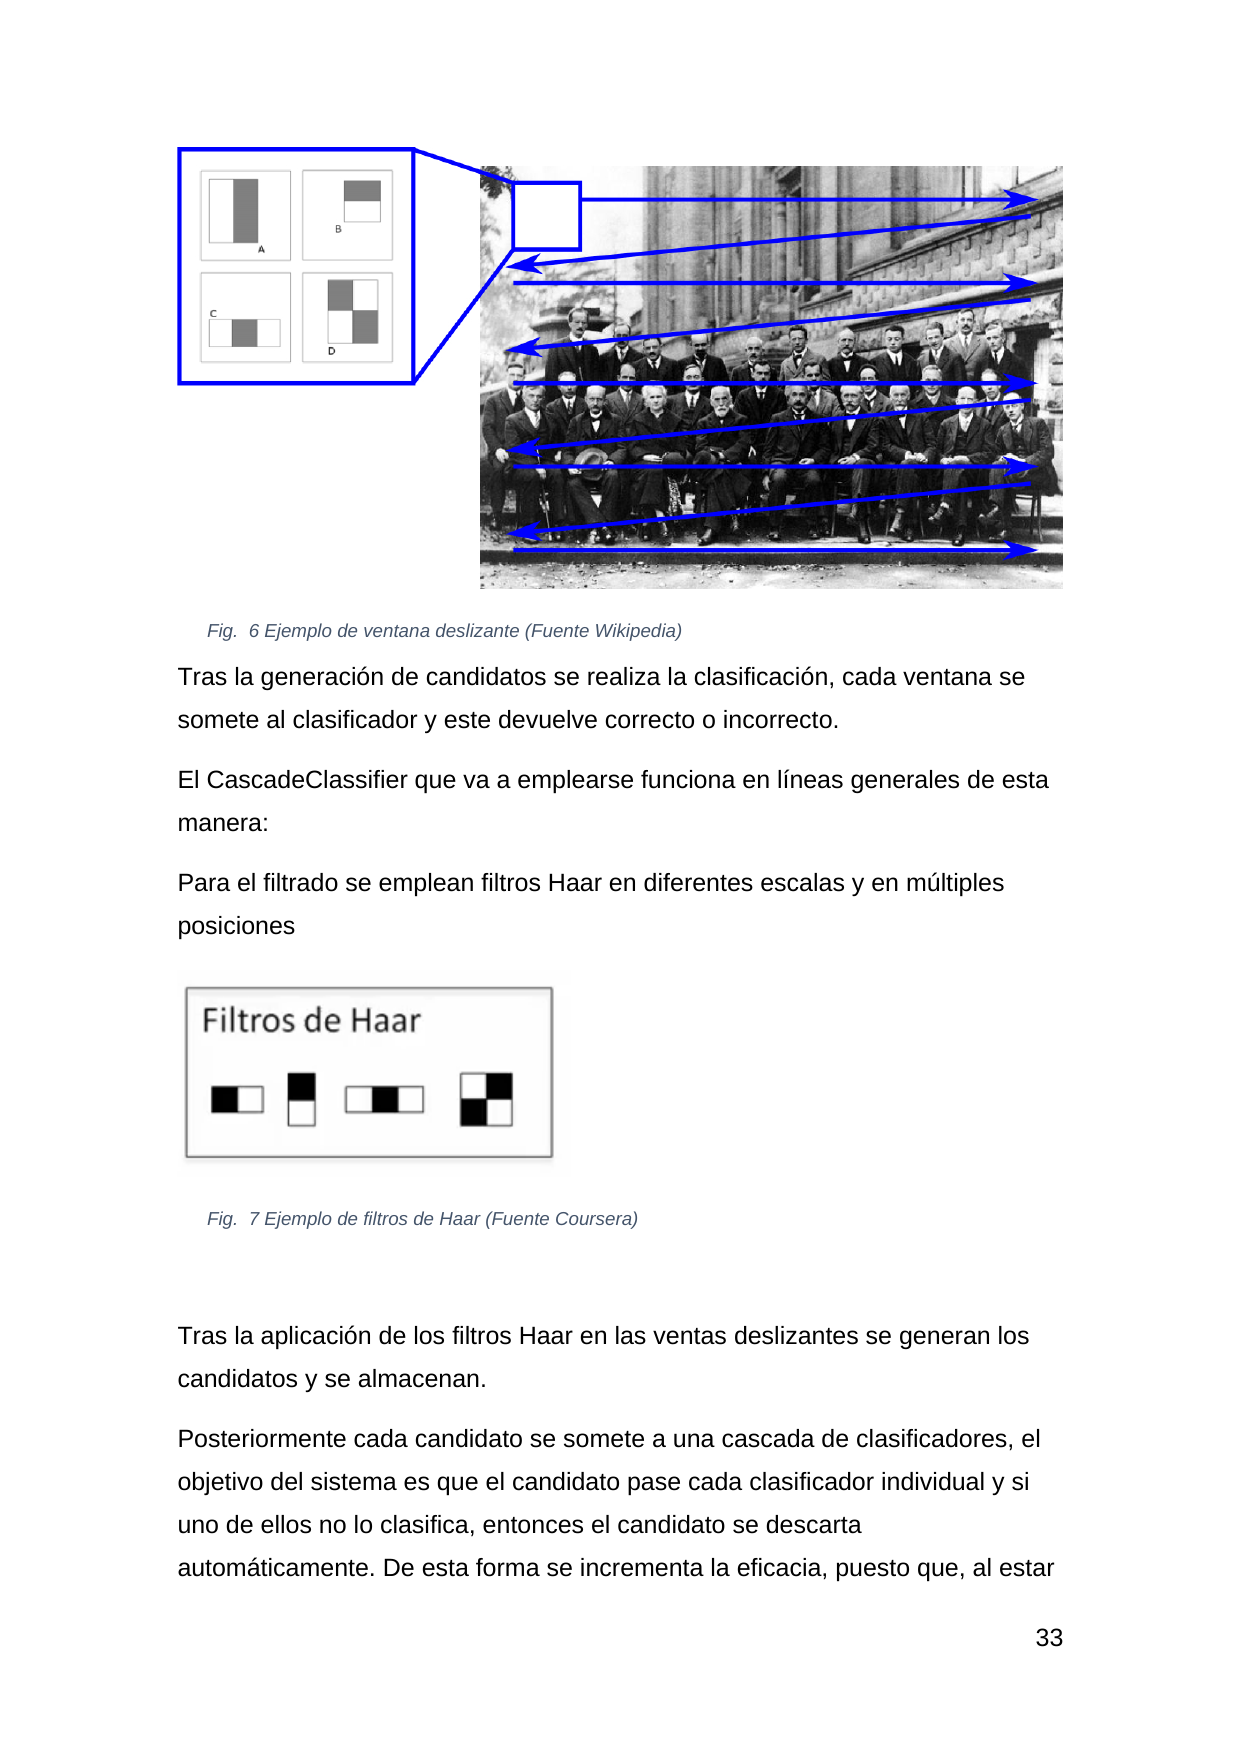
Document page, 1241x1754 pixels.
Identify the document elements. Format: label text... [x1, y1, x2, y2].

text Tras la aplicación de los filtros Haar en las ventas deslizantes se generan los candidatos y se almacenan. [177, 1321, 1063, 1393]
text El CascadeClassifier que va a emplearse funciona en líneas generales de esta manera: [177, 765, 1063, 837]
picture [177, 147, 1063, 589]
text Fig. Ejemplo de ventana deslizante (Fuente Wikipedia) [177, 620, 1063, 641]
text Tras la generación de candidatos se realiza la clasificación, cada ventana se somete al clasificador y este devuelve correcto o incorrecto. [177, 662, 1063, 734]
text Fig. Ejemplo de filtros de Haar (Fuente Coursera) [177, 1208, 1063, 1230]
text Para el filtrado se emplean filtros Haar en diferentes escalas y en múltiples posiciones [177, 868, 1063, 940]
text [177, 1424, 1063, 1582]
picture [177, 970, 571, 1177]
